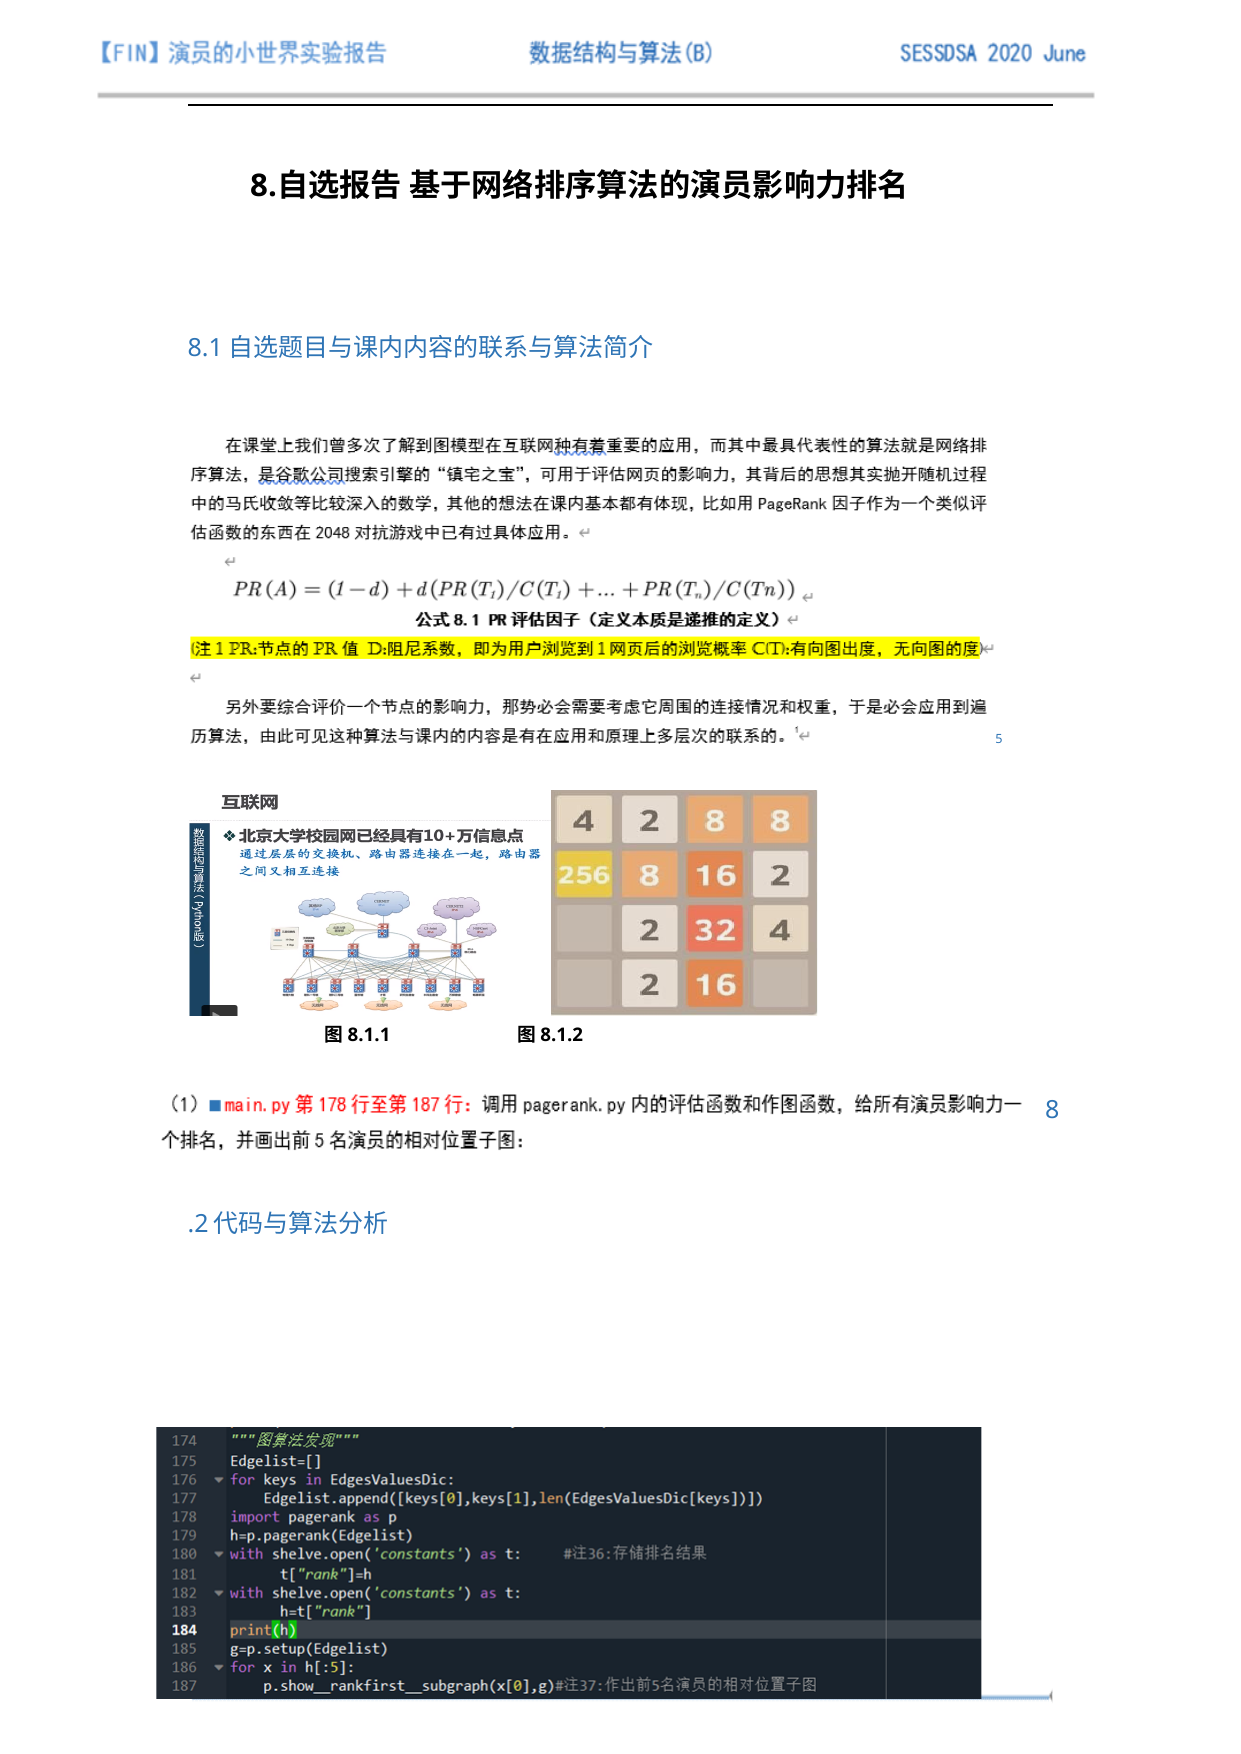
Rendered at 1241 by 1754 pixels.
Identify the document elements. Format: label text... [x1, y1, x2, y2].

picture [160, 1092, 1027, 1157]
text 图 8.1.1 图 8.1.2 [297, 1017, 1053, 1049]
picture [95, 33, 1103, 108]
picture [187, 431, 996, 754]
picture [156, 1427, 1053, 1708]
subtitle 8.1自选题目与课内内容的联系与算法简介 [187, 313, 1053, 378]
picture [187, 789, 818, 1016]
subtitle 8.自选报告 基于网络排序算法的演员影响力排名 [187, 150, 1053, 215]
